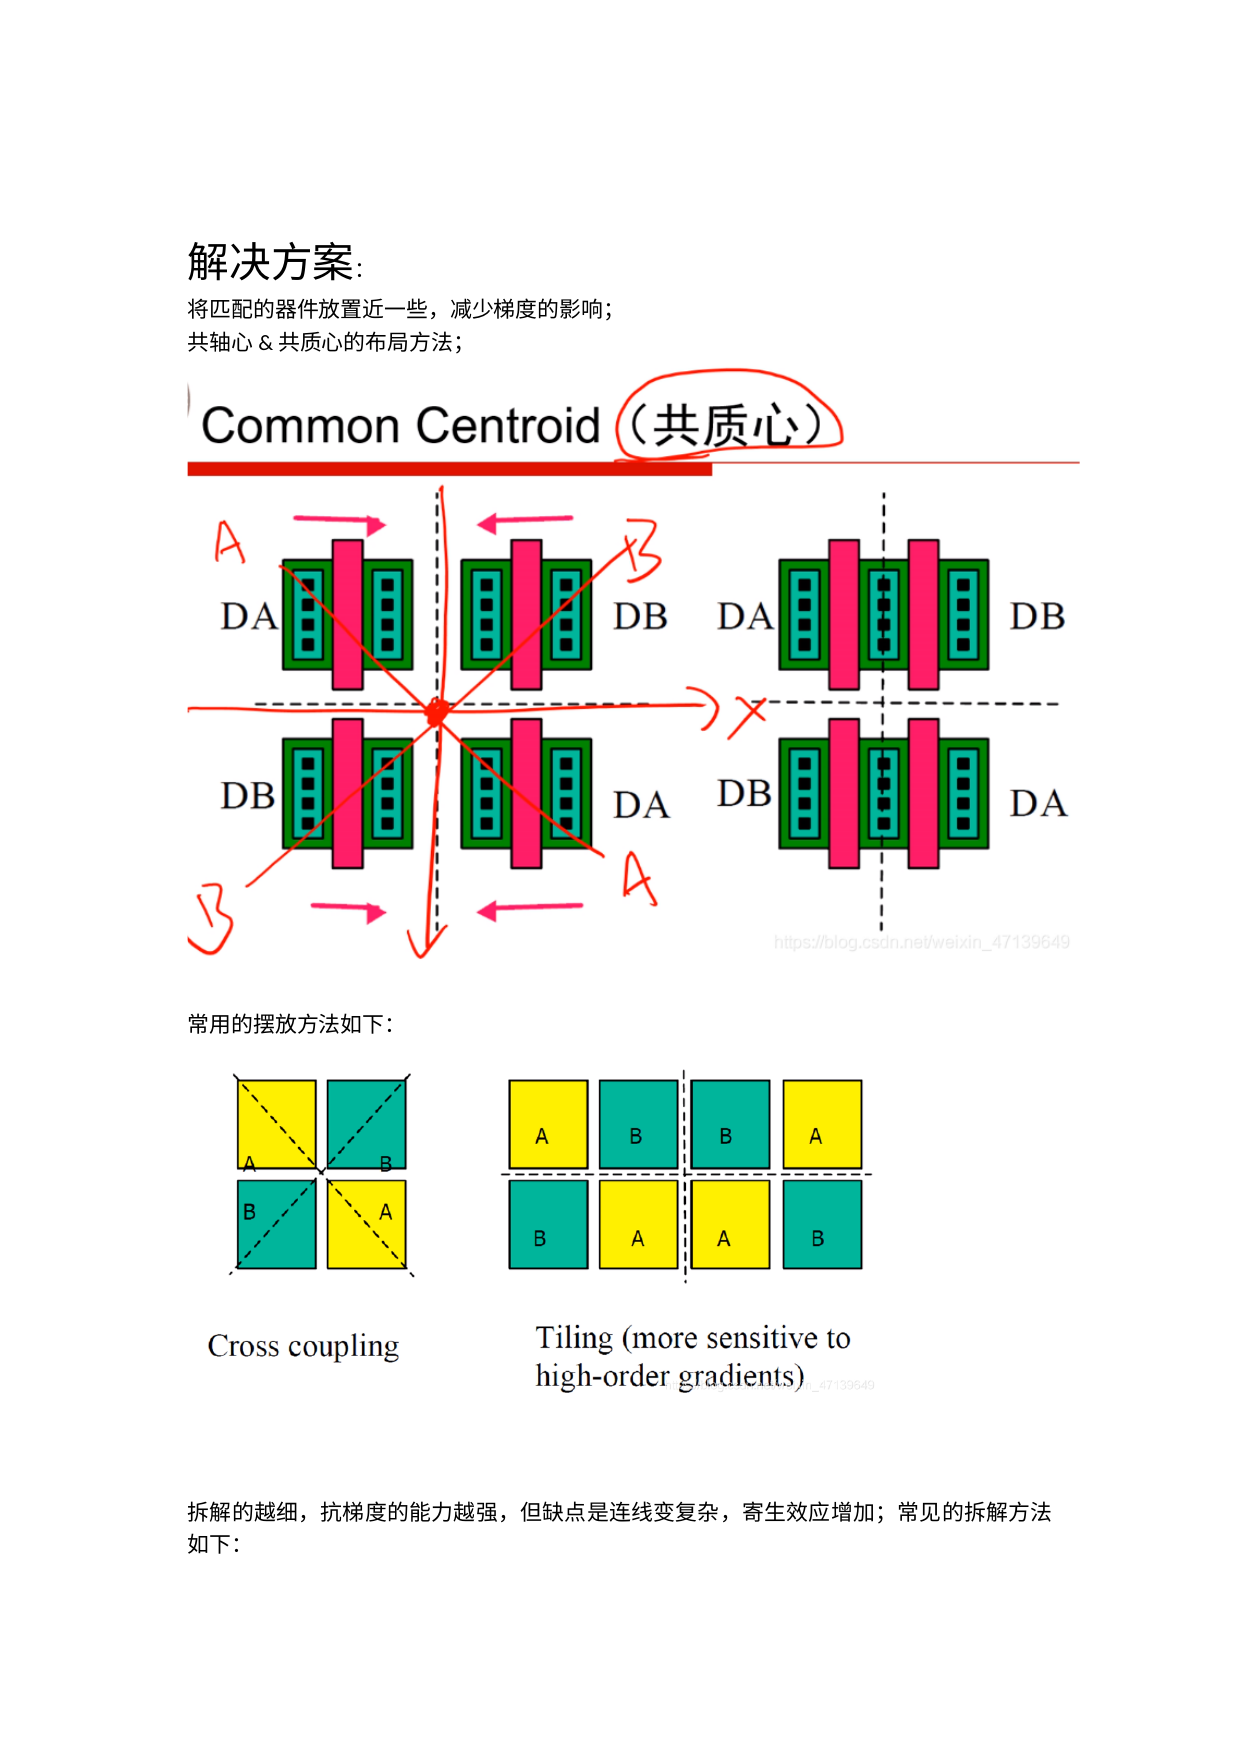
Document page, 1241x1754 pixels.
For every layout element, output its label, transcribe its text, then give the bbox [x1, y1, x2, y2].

picture [187, 1039, 881, 1399]
text 解决方案： [187, 227, 1053, 292]
picture [187, 357, 1080, 962]
text 共轴心 & 共质心的布局方法； [187, 324, 1053, 357]
text 将匹配的器件放置近一些，减少梯度的影响； [187, 292, 1053, 324]
text 拆解的越细，抗梯度的能力越强，但缺点是连线变复杂，寄生效应增加；常见的拆解方法如下： [187, 1494, 1053, 1559]
text 常用的摆放方法如下： [187, 1007, 1053, 1039]
